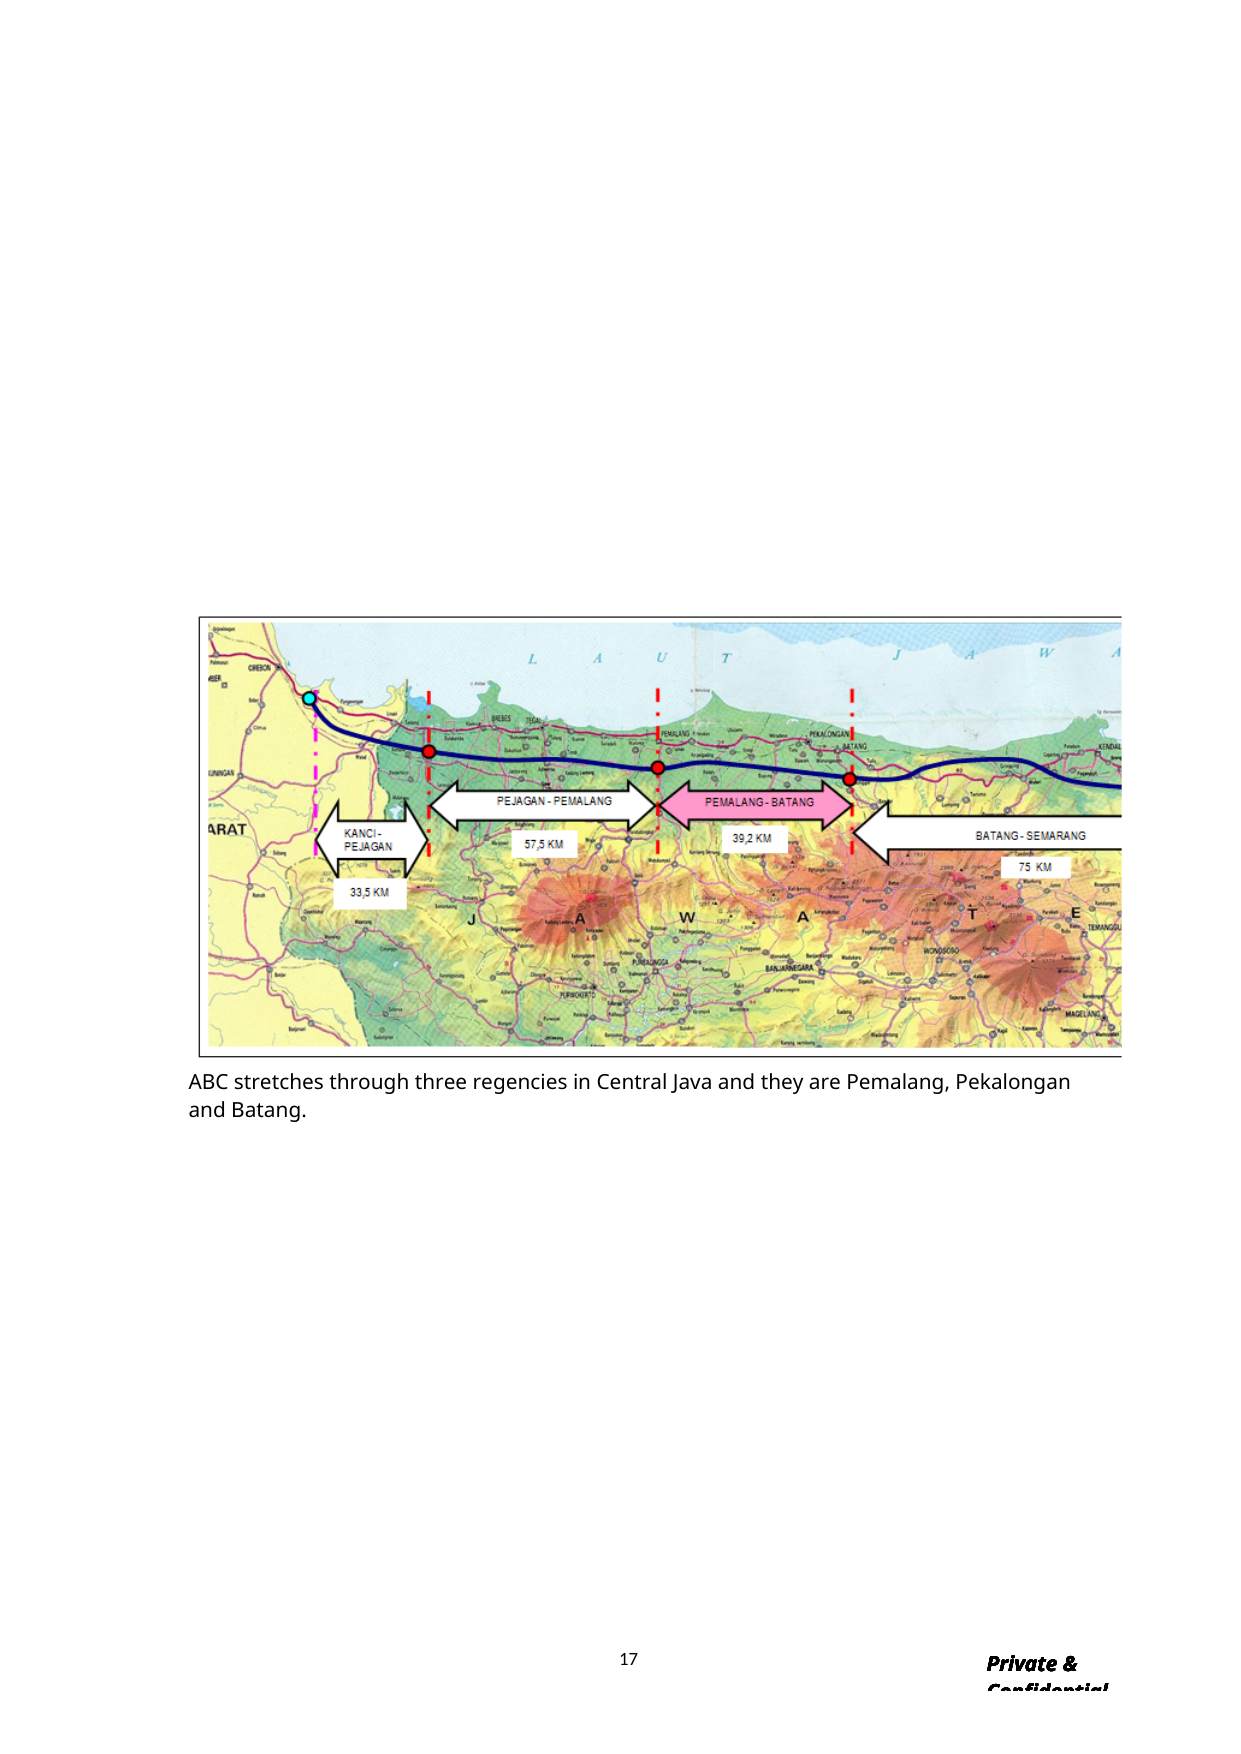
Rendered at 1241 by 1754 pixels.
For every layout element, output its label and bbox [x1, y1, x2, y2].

picture [188, 601, 1122, 1067]
table_header [177, 147, 1122, 1607]
